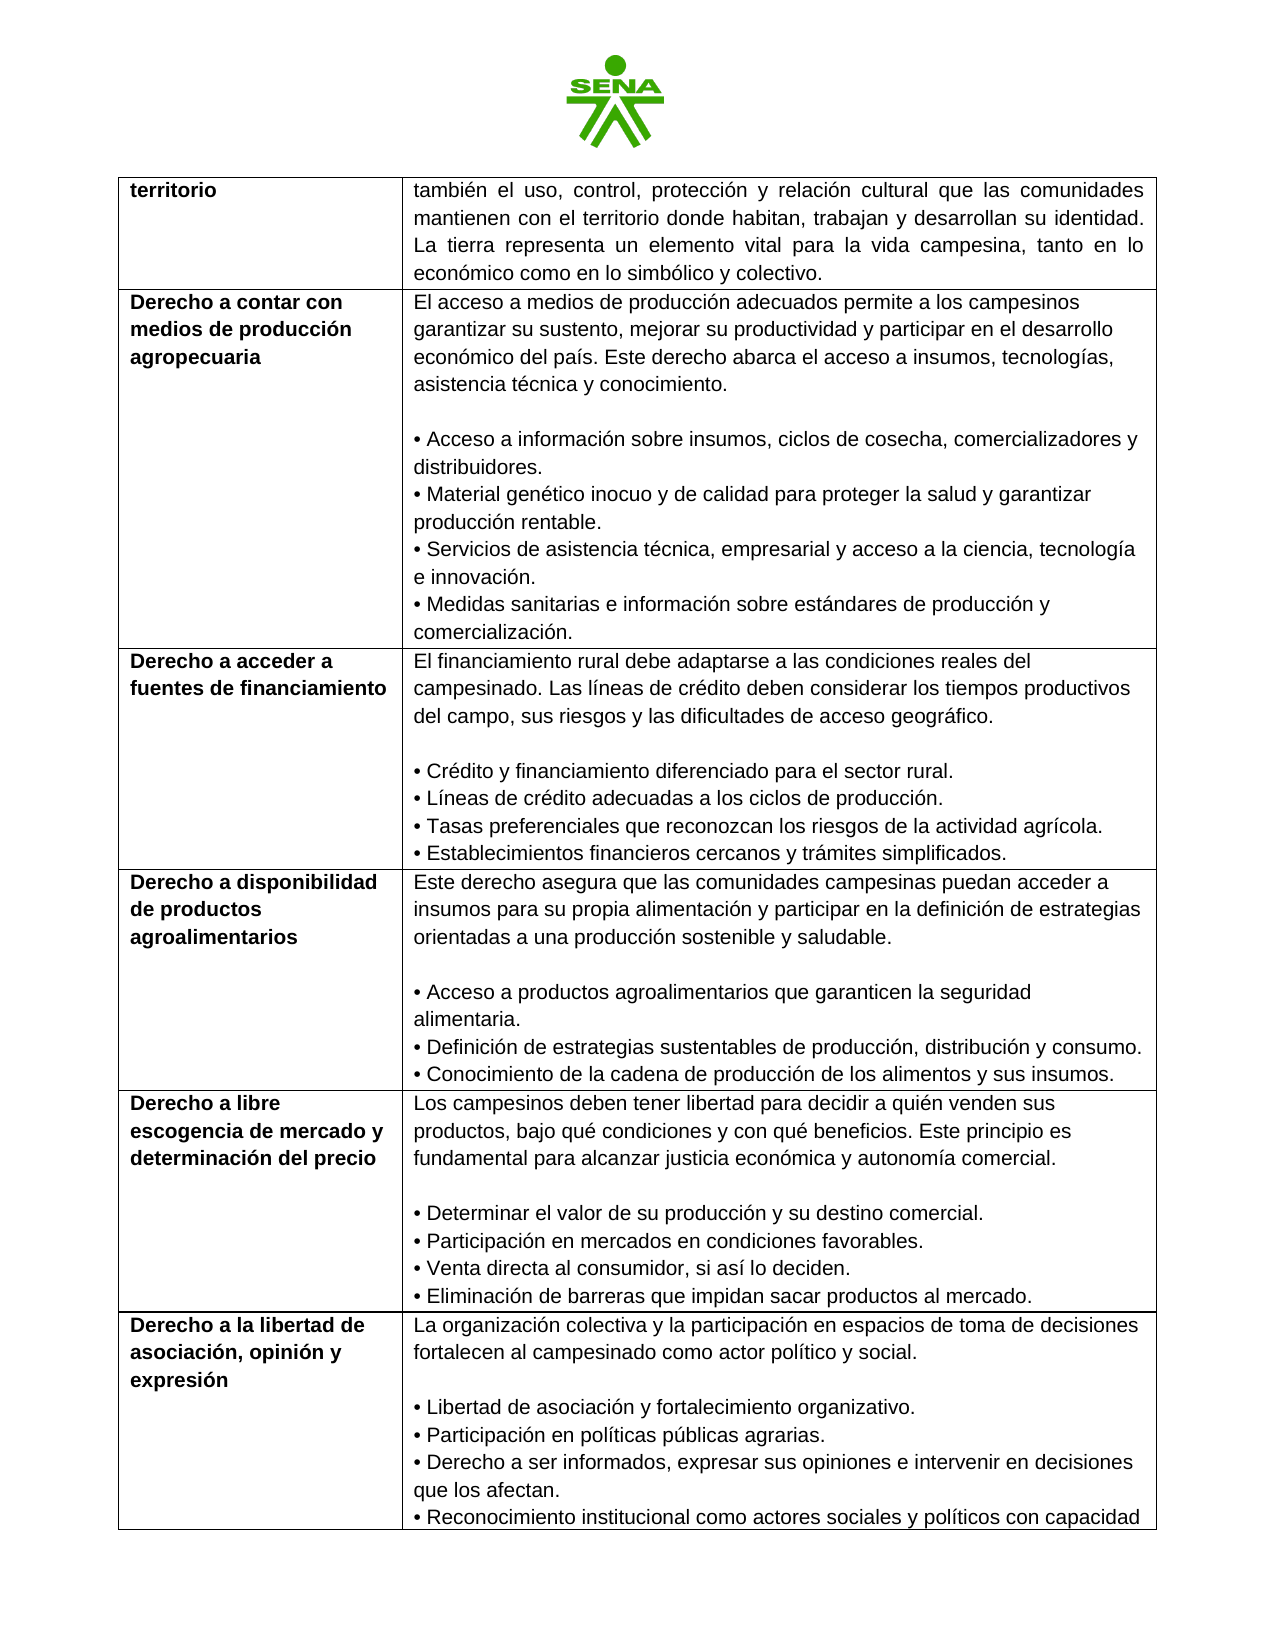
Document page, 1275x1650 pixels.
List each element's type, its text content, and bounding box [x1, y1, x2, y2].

table_cell Los campesinos deben tener libertad para decidir a quién venden sus productos, bajo qué condiciones y con qué beneficios. Este principio es fundamental para alcanzar justicia económica y autonomía comercial. • Determinar el valor de su producción y su destino comercial. • Participación en mercados en condiciones favorables. • Venta directa al consumidor, si así lo deciden. • Eliminación de barreras que impidan sacar productos al mercado. [403, 1091, 1156, 1311]
table_cell Este derecho asegura que las comunidades campesinas puedan acceder a insumos para su propia alimentación y participar en la definición de estrategias orientadas a una producción sostenible y saludable. • Acceso a productos agroalimentarios que garanticen la seguridad alimentaria. • Definición de estrategias sustentables de producción, distribución y consumo. • Conocimiento de la cadena de producción de los alimentos y sus insumos. [403, 870, 1156, 1090]
table_cell Derecho a acceder a fuentes de financiamiento [119, 649, 402, 869]
table_cell El financiamiento rural debe adaptarse a las condiciones reales del campesinado. Las líneas de crédito deben considerar los tiempos productivos del campo, sus riesgos y las dificultades de acceso geográfico. • Crédito y financiamiento diferenciado para el sector rural. • Líneas de crédito adecuadas a los ciclos de producción. • Tasas preferenciales que reconozcan los riesgos de la actividad agrícola. • Establecimientos financieros cercanos y trámites simplificados. [403, 649, 1156, 869]
picture [566, 55, 664, 148]
table_cell Derecho a la libertad de asociación, opinión y expresión [119, 1313, 402, 1529]
table_cell Derecho a contar con medios de producción agropecuaria [119, 290, 402, 647]
table_cell Derecho a la tierra y al territorio [119, 178, 402, 288]
table_cell El acceso a medios de producción adecuados permite a los campesinos garantizar su sustento, mejorar su productividad y participar en el desarrollo económico del país. Este derecho abarca el acceso a insumos, tecnologías, asistencia técnica y conocimiento. • Acceso a información sobre insumos, ciclos de cosecha, comercializadores y distribuidores. • Material genético inocuo y de calidad para proteger la salud y garantizar producción rentable. • Servicios de asistencia técnica, empresarial y acceso a la ciencia, tecnología e innovación. • Medidas sanitarias e información sobre estándares de producción y comercialización. [403, 290, 1156, 647]
table_cell Derecho a disponibilidad de productos agroalimentarios [119, 870, 402, 1090]
table_cell Derecho a libre escogencia de mercado y determinación del precio [119, 1091, 402, 1311]
